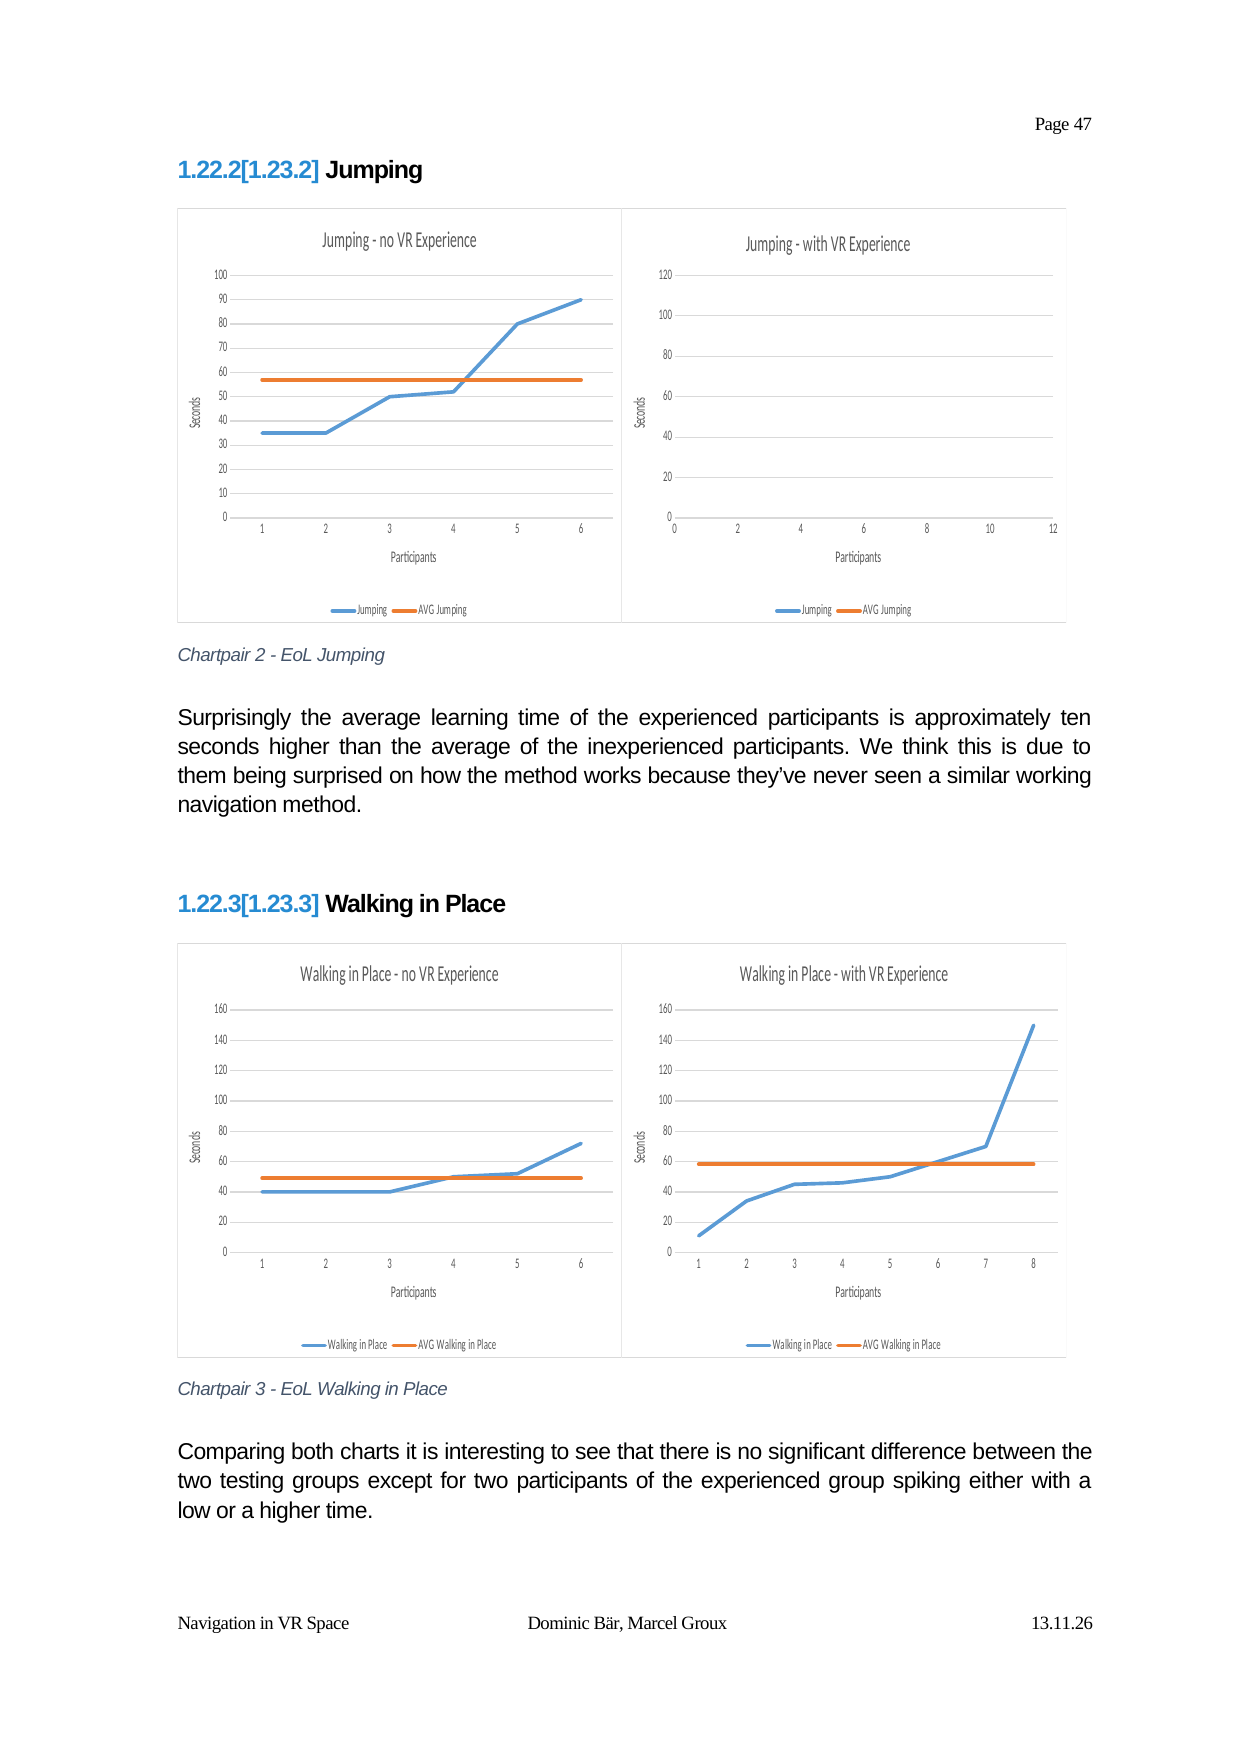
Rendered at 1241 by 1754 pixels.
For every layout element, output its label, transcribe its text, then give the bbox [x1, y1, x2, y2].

text Surprisingly the average learning time of the experienced participants is approximately ten seconds higher than the average of the inexperienced participants. We think this is due to them being surprised on how the method works because they’ve never seen a similar working navigation method. [177, 702, 1092, 818]
text Comparing both charts it is interesting to see that there is no significant difference between the two testing groups except for two participants of the experienced group spiking either with a low or a higher time. [177, 1436, 1092, 1524]
text Chartpair 2 - EoL Jumping [177, 644, 1092, 665]
text Chartpair 3 - EoL Walking in Place [177, 1378, 1092, 1400]
subtitle Jumping [177, 155, 1092, 183]
subtitle Walking in Place [177, 889, 1092, 918]
